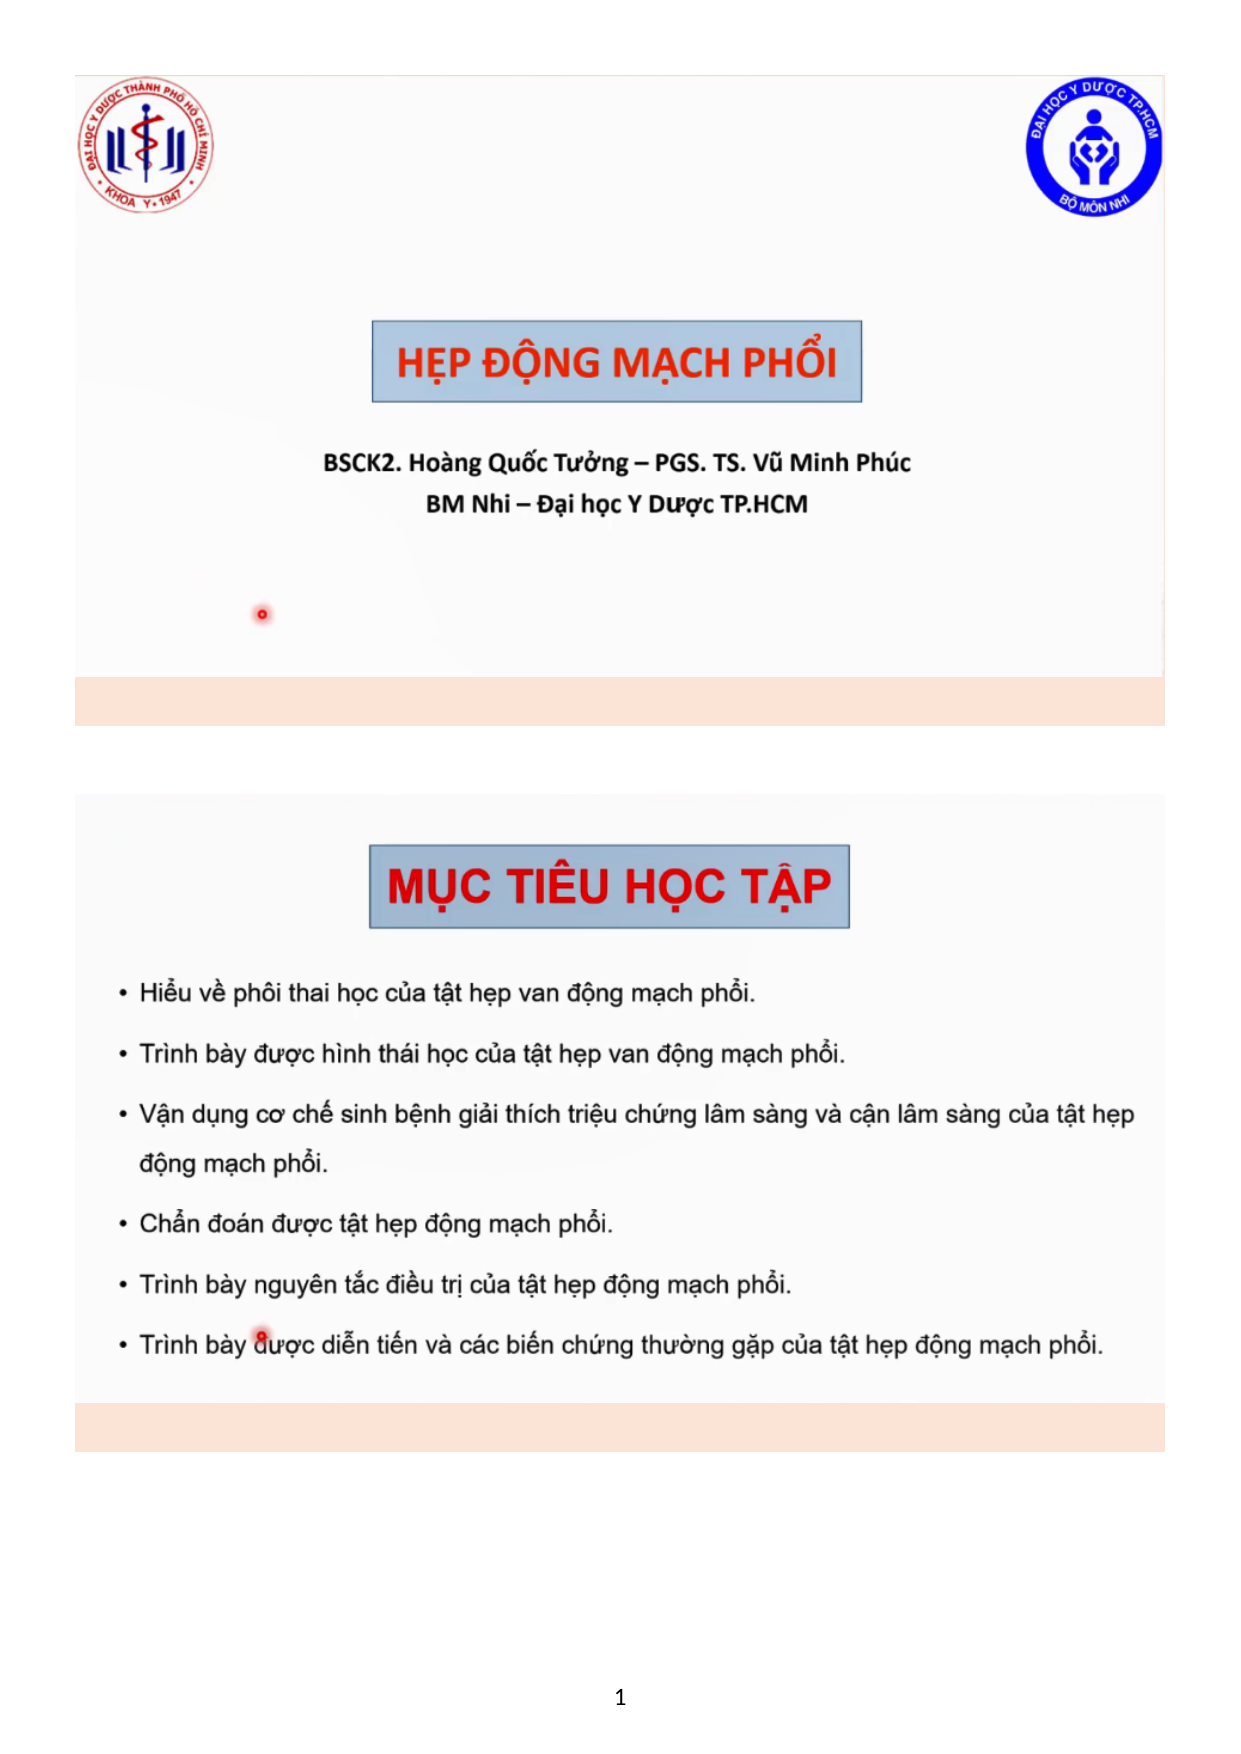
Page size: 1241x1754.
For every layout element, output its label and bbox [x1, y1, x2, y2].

picture [75, 794, 1166, 1403]
picture [75, 75, 1164, 677]
